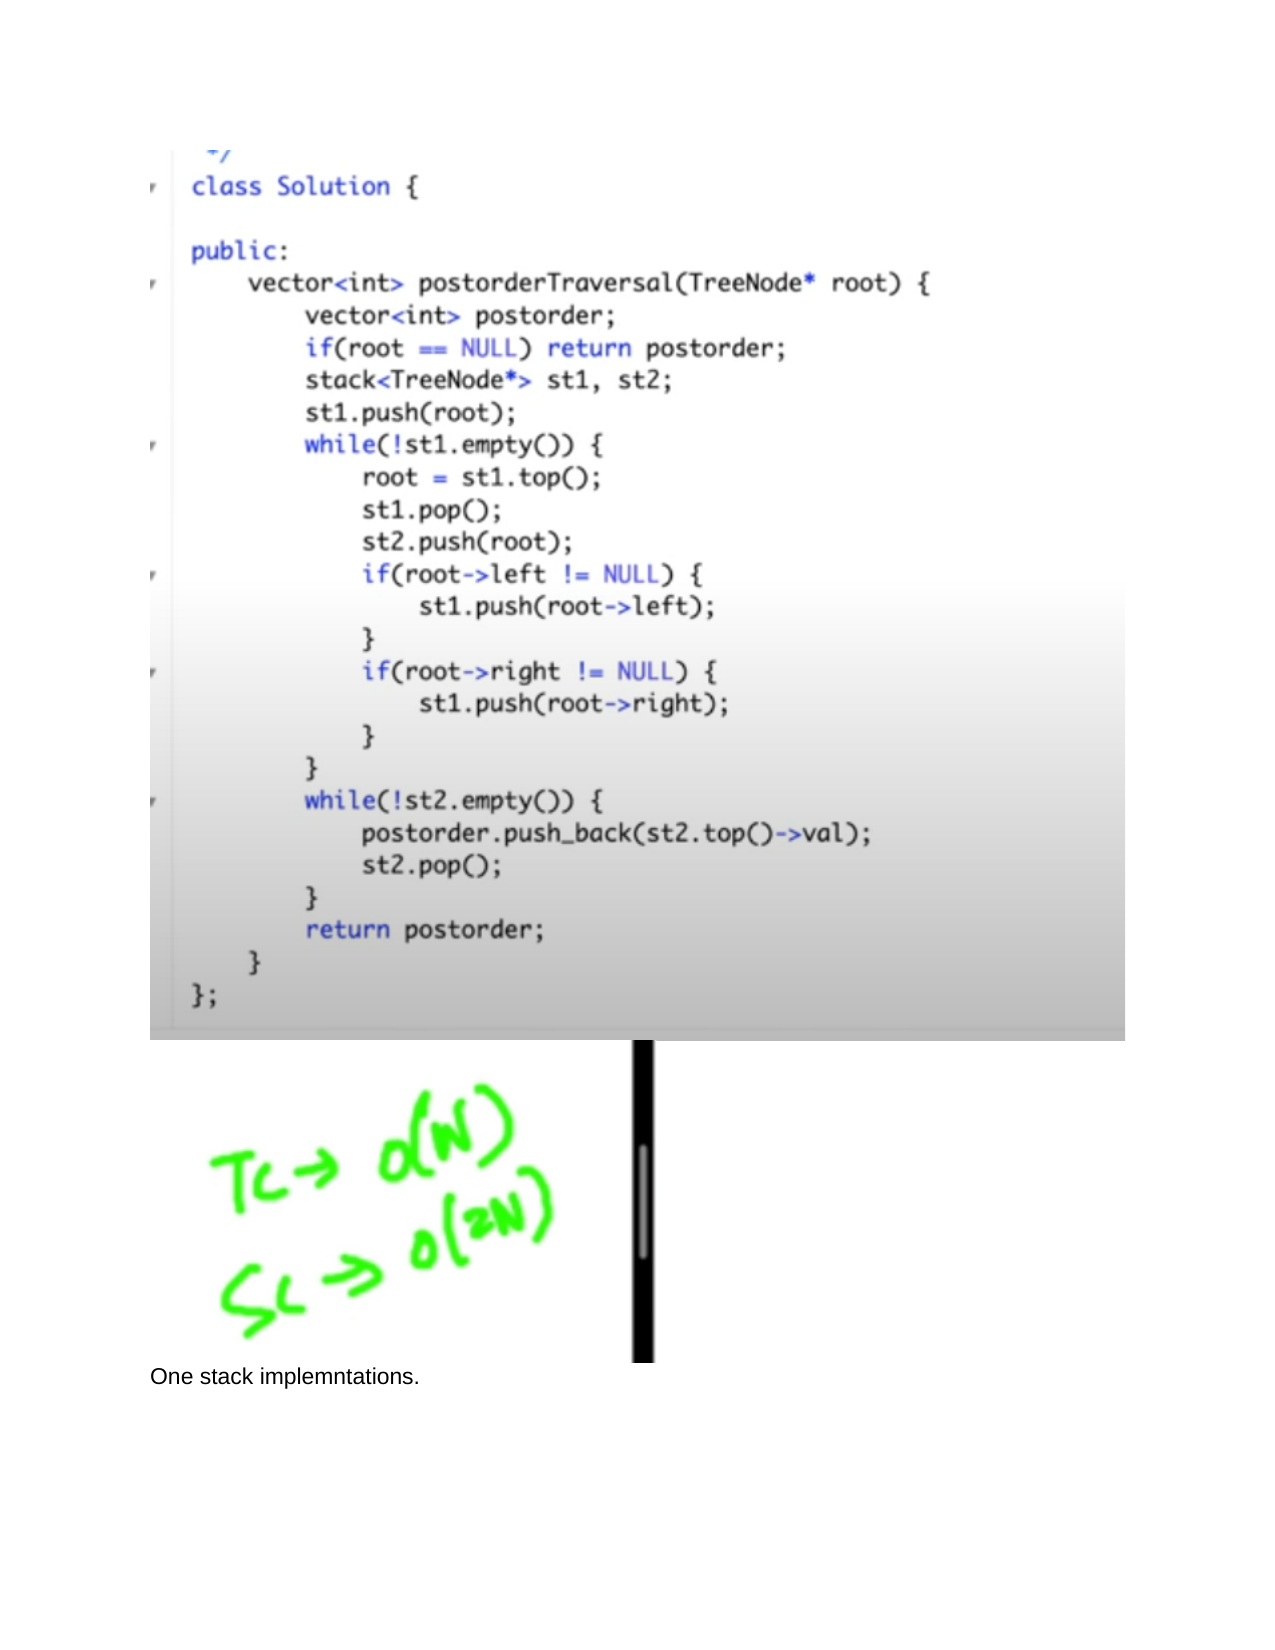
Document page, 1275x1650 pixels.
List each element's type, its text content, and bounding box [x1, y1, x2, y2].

text One stack implemntations. [150, 1363, 1125, 1389]
picture [150, 150, 1125, 1363]
